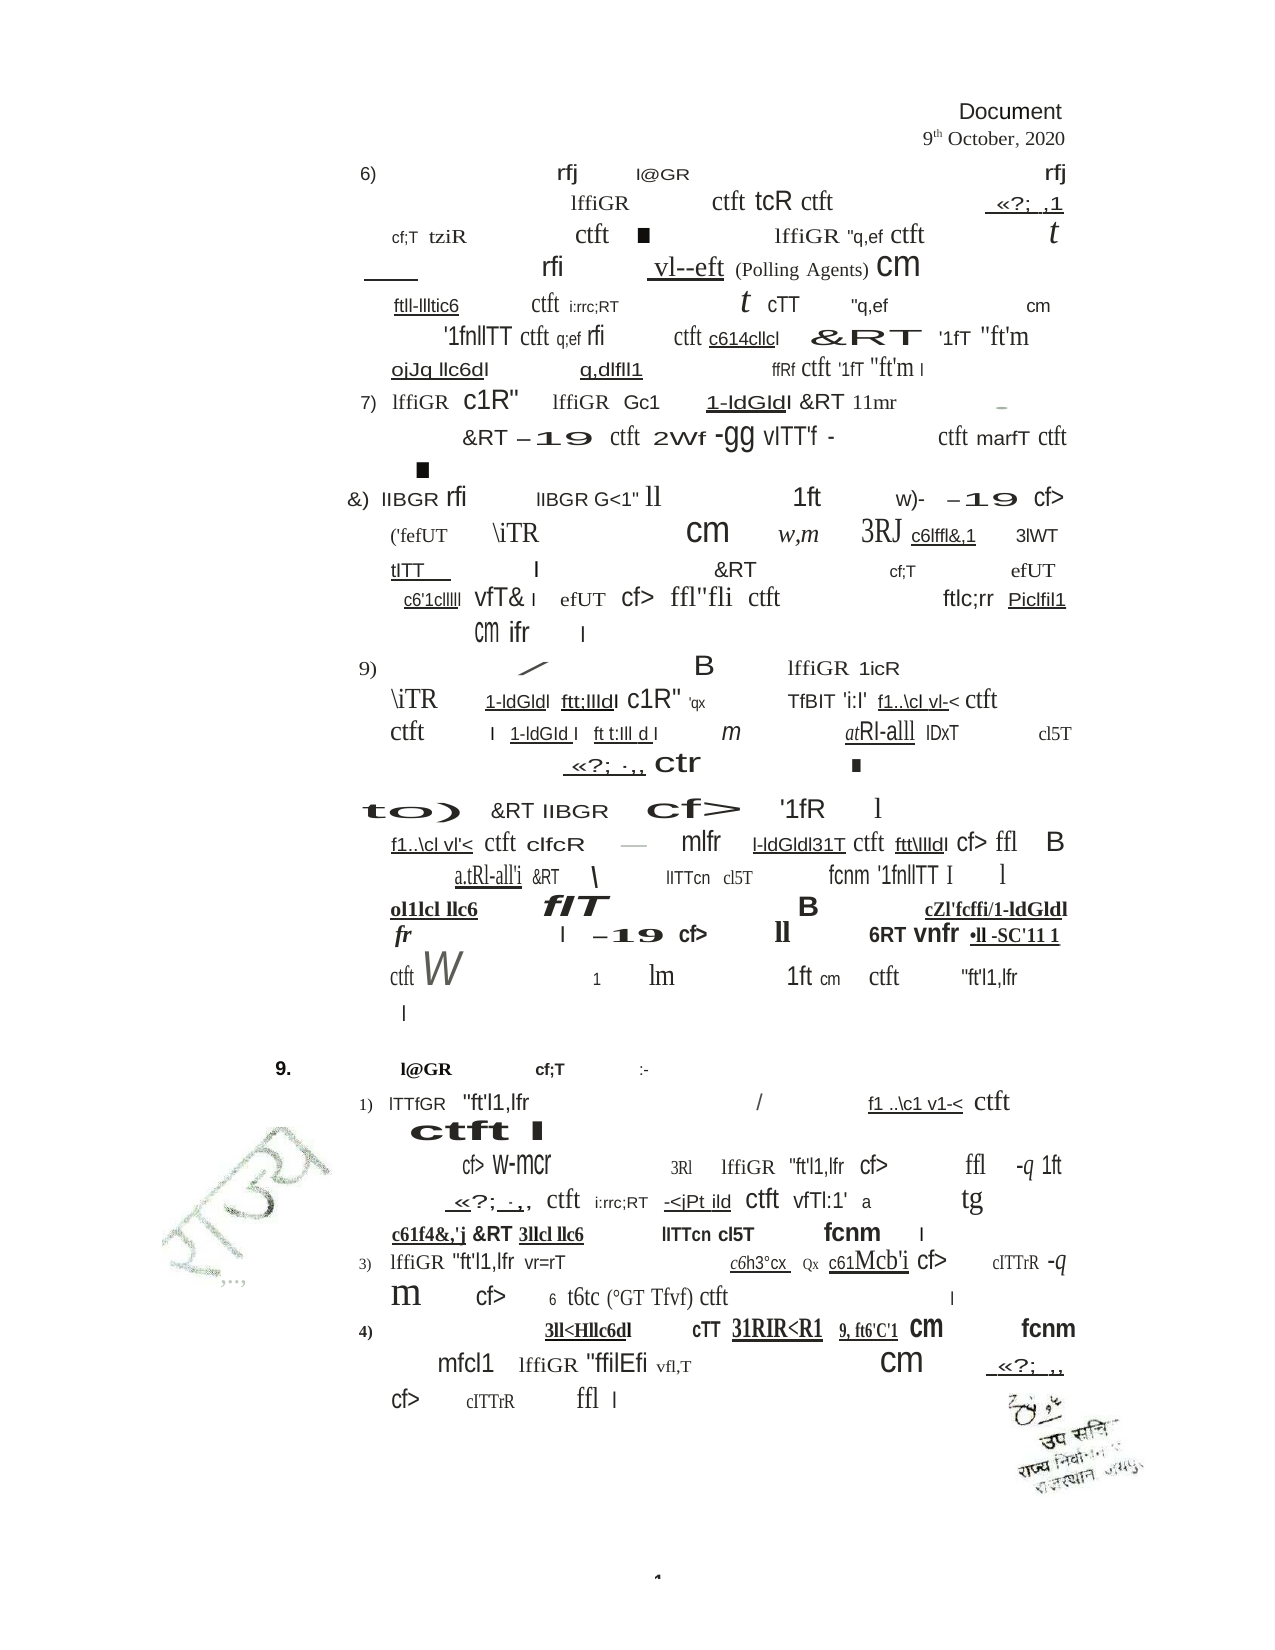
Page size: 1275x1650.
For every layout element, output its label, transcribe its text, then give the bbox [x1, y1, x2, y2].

text ftll-llltic6 ctft i:rrc;RT t cTT "q,ef cm [394, 283, 1187, 320]
text cf> w-mcr 3Rl lffiGR "ft'l1,lfr cf> ffl -q 1ft [462, 1146, 1187, 1181]
text '1fnllTT ctft q;ef rfi ctft c614cllcl &RT '1fT "ft'm [285, 320, 1187, 351]
text ctft W 1 lm 1ft cm ctft "ft'l1,lfr [390, 947, 1187, 994]
list 3ll<Hllc6dl cTT 31RIR<R1 9, ft6'C'1 cm fcnm [359, 1313, 1187, 1343]
list lffiGR c1R" lffiGR Gc1 1-ldGldl &RT 11mr . [188, 386, 1187, 415]
text lffiGR ctft tcR ctft «?; ,1 [571, 188, 1187, 216]
text «?; ·,, ctft i:rrc;RT -<jPt ild ctft vfTl:1' a tg [445, 1181, 1187, 1216]
picture [162, 1126, 335, 1284]
text ojJq llc6dl q,dlfll1 ffRf ctft '1fT "ft'm I [128, 351, 1187, 383]
picture [1008, 1393, 1147, 1497]
text c6'1clllll vfT& I efUT cf> ffl"fli ctft ftlc;rr Piclfil1 [100, 583, 1066, 612]
text fr I -19 cf> ll 6RT vnfr •ll -SC'11 1 [395, 922, 1187, 947]
text 9) / B lffiGR 1icR [358, 650, 1187, 682]
text tITT I &RT cf;T efUT [391, 556, 1187, 583]
text Document [100, 98, 1062, 124]
text cf;T tziR ctft I lffiGR "q,ef ctft t [392, 216, 1187, 250]
text 9th October, 2020 [100, 127, 1065, 150]
text I [401, 999, 1187, 1026]
text ctft I 1-ldGId I ft t:Ill d I m atRI-alll IDxT cl5T [390, 715, 1187, 747]
text ol1lcl llc6 fIT B cZl'fcffi/1-ldGldl [390, 891, 1187, 922]
text ctft I [408, 1119, 1187, 1146]
list lTTfGR "ft'l1,lfr / f1 ..\c1 v1-< ctft [359, 1084, 1187, 1117]
text «?; ·,, ctr I [563, 747, 1187, 779]
text f1..\cl vl'< ctft clfcR - mlfr l-ldGldl31T ctft ftt\llldl cf> ffl B [269, 825, 1187, 858]
text cm ifr I [474, 612, 1187, 650]
text I [404, 457, 1187, 483]
list l@GR cf;T :- [275, 1057, 1187, 1079]
text cf> cITTrR ffl I [391, 1381, 1187, 1415]
text mfcl1 lffiGR "ffilEfi vfl,T cm «?; ,, [437, 1343, 1187, 1381]
text rfi vl--eft (Polling Agents) cm [275, 250, 1187, 283]
text a.tRl-all'i &RT lITTcn cl5T fcnm '1fnllTT I l [273, 858, 1187, 891]
text &) lIBGR rfi lIBGR G<1" ll 1ft w)- -19 cf> [100, 483, 1064, 512]
list rfj l@GR rfj [360, 160, 1187, 185]
list lffiGR "ft'l1,lfr vr=rT c6h3°cx Qx c61Mcb'i cf> cITTrR -q [358, 1247, 1187, 1275]
text to) &RT lIBGR cf> '1fR l [100, 792, 1144, 825]
text m cf> 6 t6tc (°GT Tfvf) ctft I [391, 1275, 1187, 1313]
text \iTR 1-ldGldl ftt;llldl c1R" 'qx TfBIT 'i:I' f1..\cl vl-< ctft [391, 682, 1187, 715]
text &RT -19 ctft 2Wf -gg vITT'f - ctft marfT ctft [462, 415, 1187, 452]
text c61f4&,'j &RT 3llcl llc6 lITTcn cl5T fcnm I [392, 1218, 1187, 1247]
text ('fefUT \iTR cm w,m 3RJ c6lffl&,1 3lWT [390, 512, 1187, 550]
